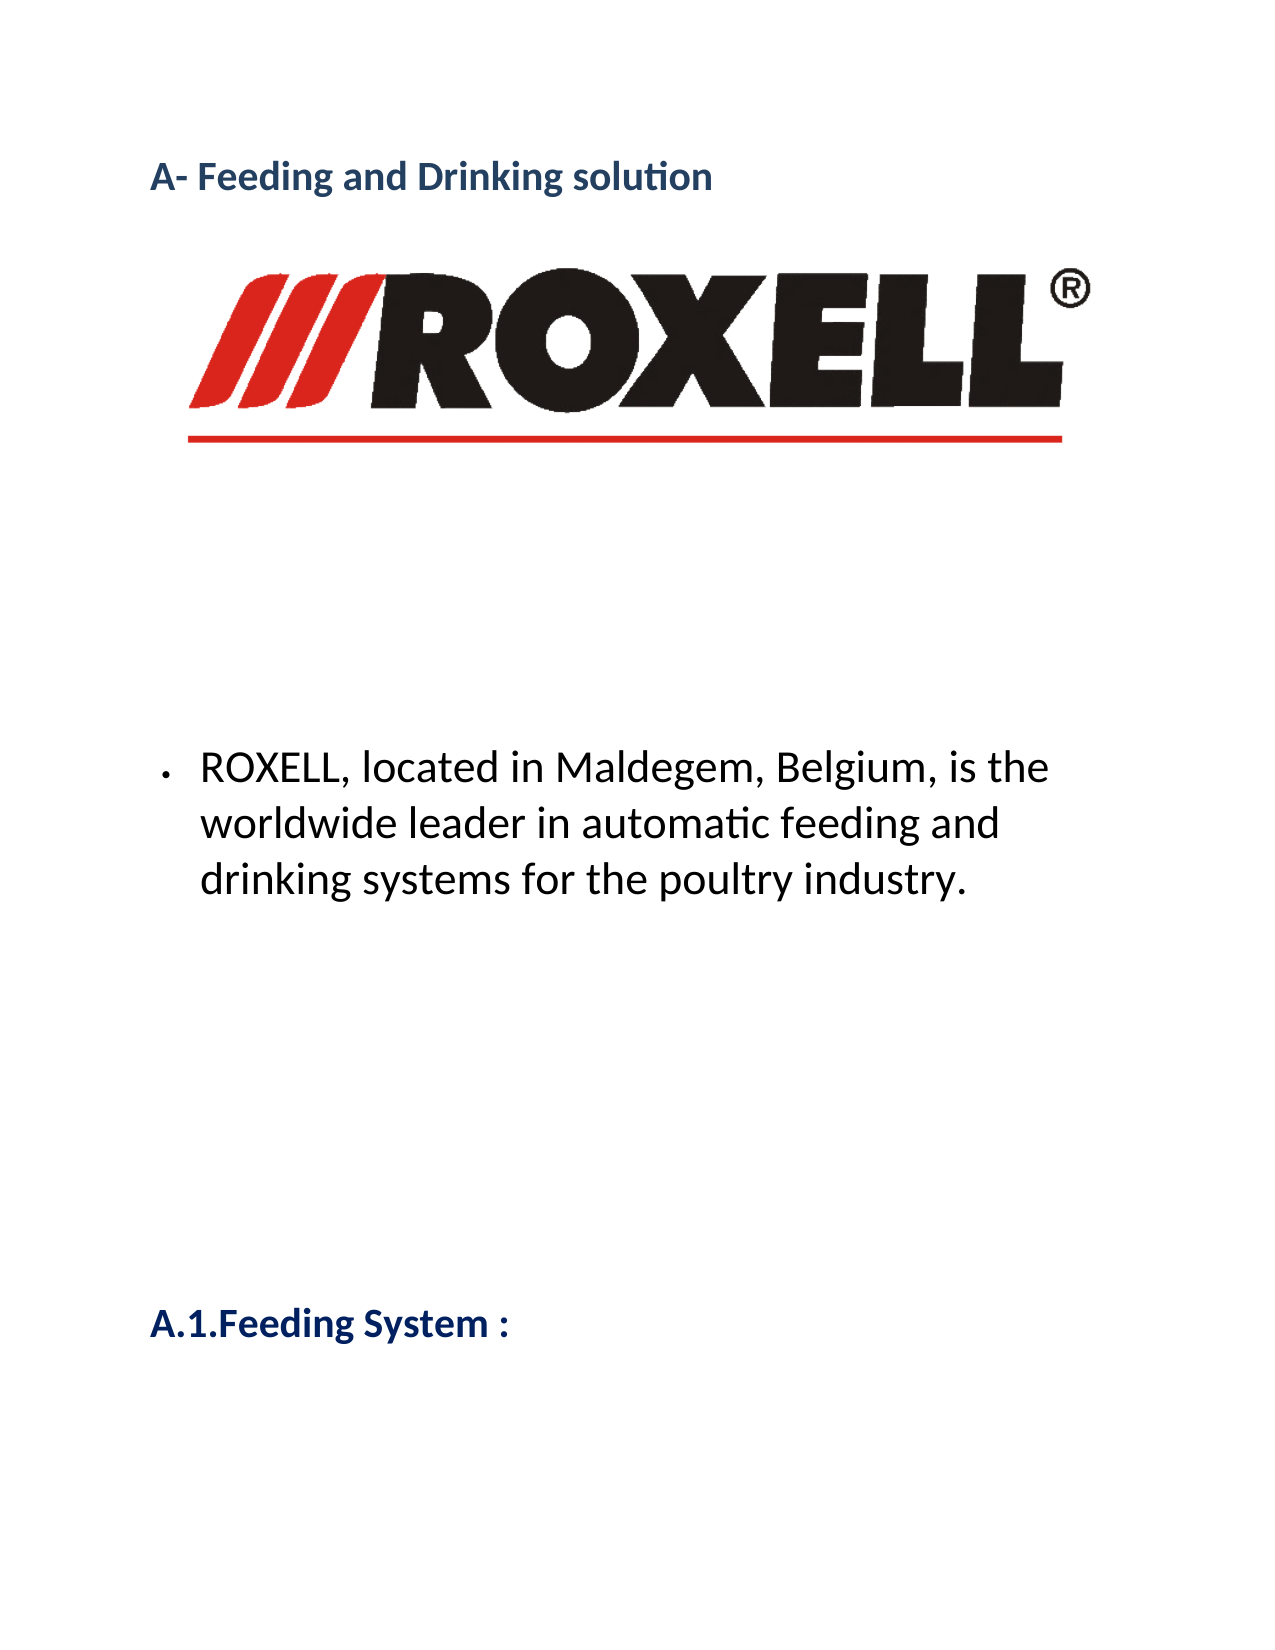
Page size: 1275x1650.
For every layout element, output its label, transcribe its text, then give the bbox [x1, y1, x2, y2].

text A- Feeding and Drinking solution [150, 150, 1125, 201]
list ROXELL, located in Maldegem, Belgium, is the worldwide leader in automatic feeding and drinking systems for the poultry industry. [162, 738, 1075, 906]
picture [150, 229, 1125, 476]
text A.1.Feeding System : [150, 1297, 1125, 1348]
